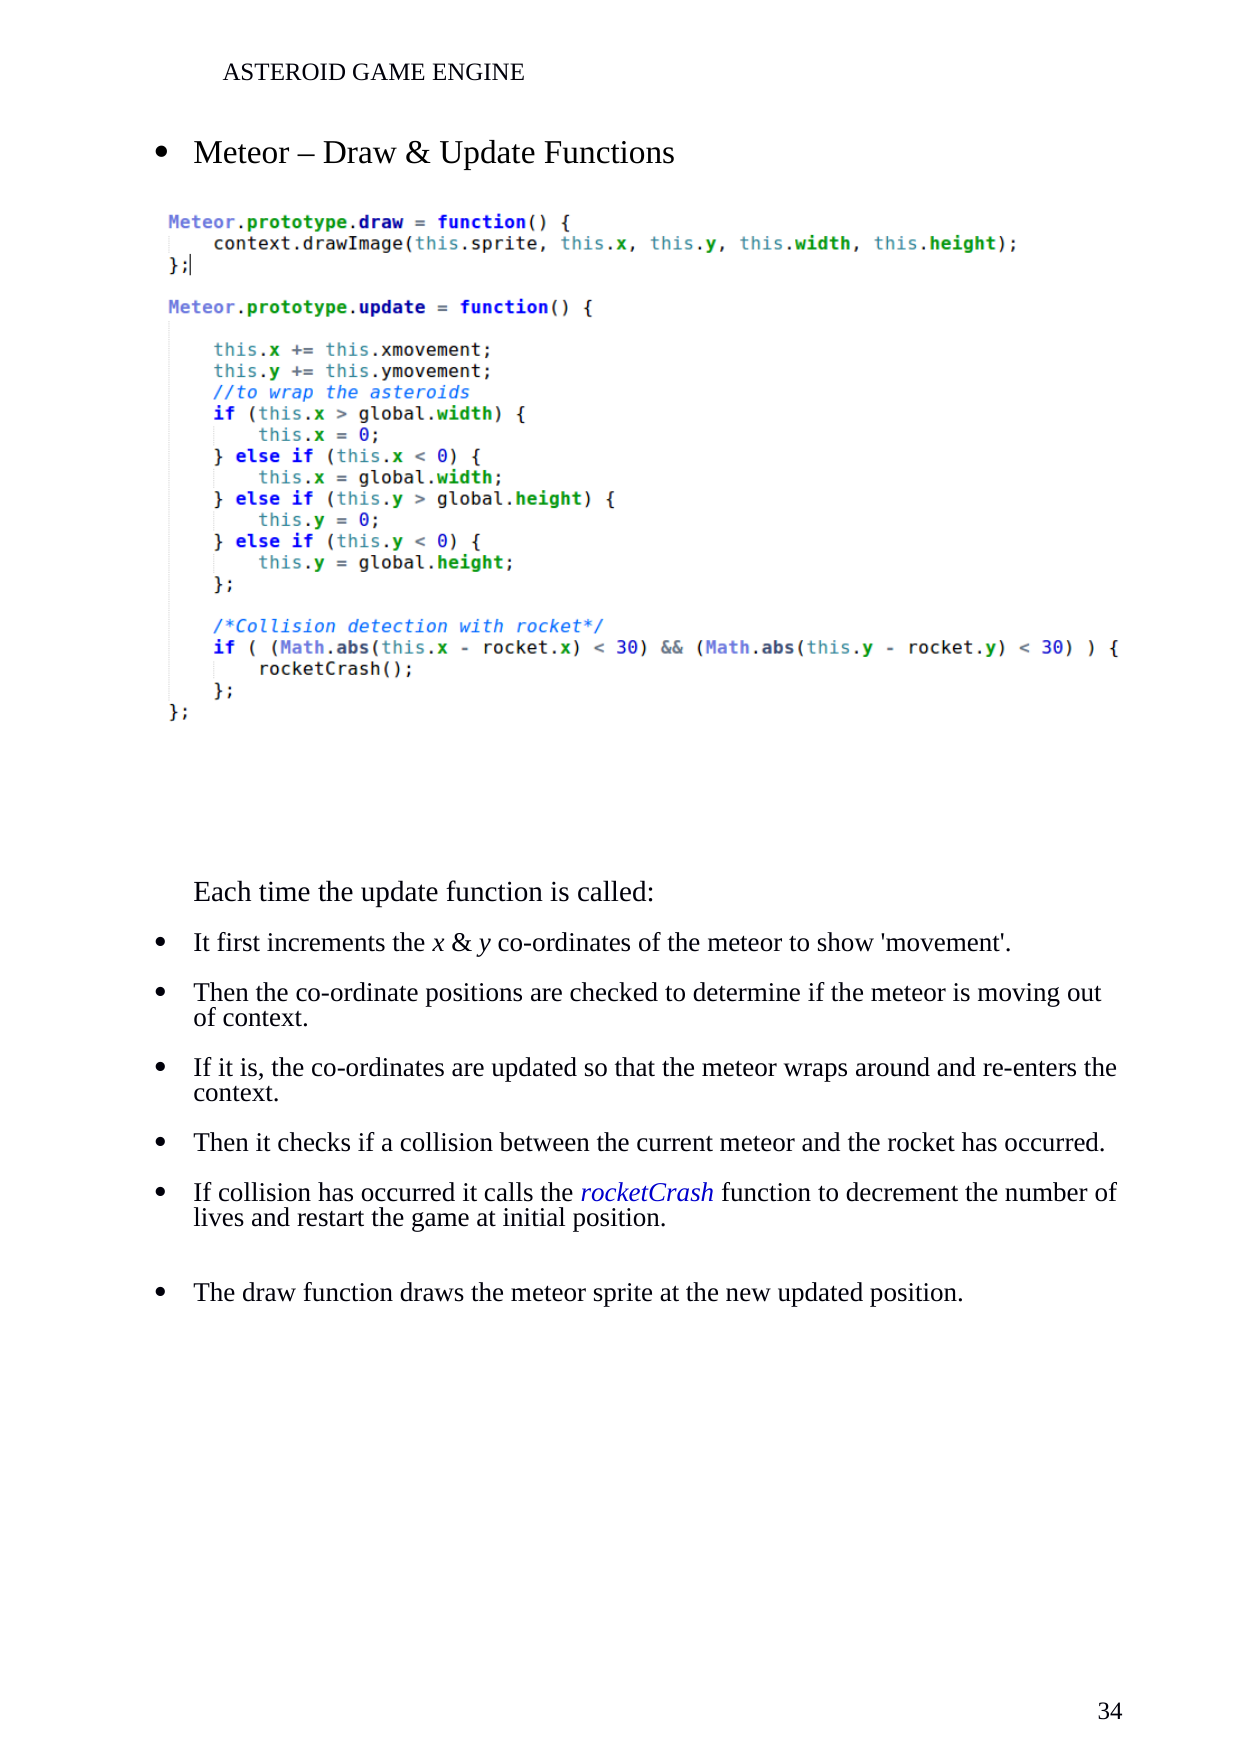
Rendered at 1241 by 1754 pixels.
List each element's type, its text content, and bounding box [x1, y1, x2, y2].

list Each time the update function is called: [193, 881, 1122, 906]
list The draw function draws the meteor sprite at the new updated position. [156, 1281, 1122, 1306]
list If it is, the co-ordinates are updated so that the meteor wraps around and re-enters the context. [156, 1056, 1122, 1106]
list Then the co-ordinate positions are checked to determine if the meteor is moving out of context. [156, 981, 1122, 1031]
list It first increments the x & y co-ordinates of the meteor to show 'movement'. [156, 931, 1122, 956]
picture [136, 207, 1141, 732]
list Meteor – Draw & Update Functions [156, 143, 1122, 168]
list If collision has occurred it calls the rocketCrash function to decrement the number of lives and restart the game at initial position. [156, 1181, 1122, 1231]
list Then it checks if a collision between the current meteor and the rocket has occurred. [156, 1131, 1122, 1156]
